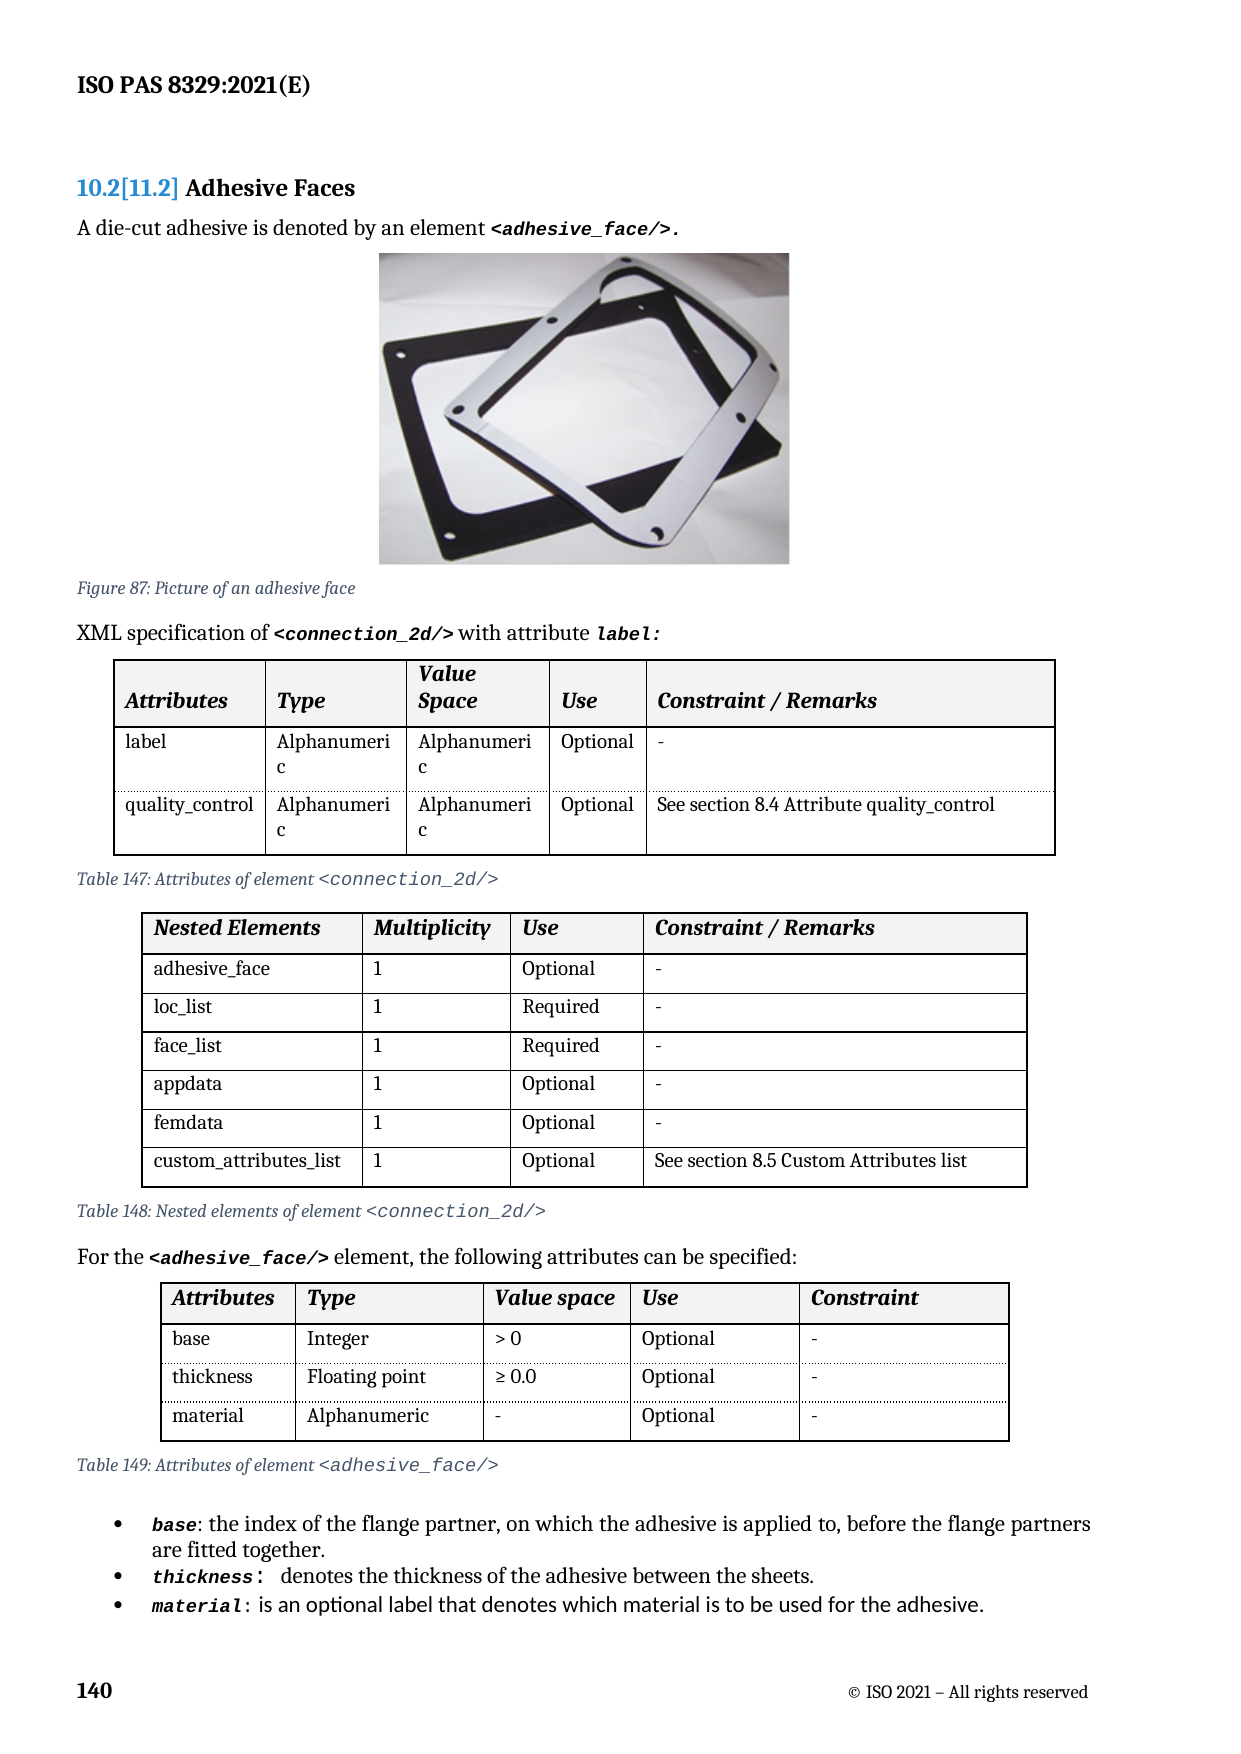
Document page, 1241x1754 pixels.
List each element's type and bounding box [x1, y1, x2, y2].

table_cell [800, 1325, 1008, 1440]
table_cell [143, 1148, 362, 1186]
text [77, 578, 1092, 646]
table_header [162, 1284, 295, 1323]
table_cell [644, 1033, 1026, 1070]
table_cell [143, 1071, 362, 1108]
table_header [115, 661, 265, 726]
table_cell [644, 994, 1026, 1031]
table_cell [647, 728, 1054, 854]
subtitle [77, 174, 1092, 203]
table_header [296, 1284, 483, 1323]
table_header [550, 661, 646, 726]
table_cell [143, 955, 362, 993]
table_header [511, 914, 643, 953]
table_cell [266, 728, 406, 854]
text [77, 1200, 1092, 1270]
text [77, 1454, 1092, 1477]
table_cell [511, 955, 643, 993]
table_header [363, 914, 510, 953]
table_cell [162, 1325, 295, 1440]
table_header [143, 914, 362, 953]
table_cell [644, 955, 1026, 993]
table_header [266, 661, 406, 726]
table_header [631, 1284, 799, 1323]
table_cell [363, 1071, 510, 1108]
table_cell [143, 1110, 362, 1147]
picture [379, 253, 791, 566]
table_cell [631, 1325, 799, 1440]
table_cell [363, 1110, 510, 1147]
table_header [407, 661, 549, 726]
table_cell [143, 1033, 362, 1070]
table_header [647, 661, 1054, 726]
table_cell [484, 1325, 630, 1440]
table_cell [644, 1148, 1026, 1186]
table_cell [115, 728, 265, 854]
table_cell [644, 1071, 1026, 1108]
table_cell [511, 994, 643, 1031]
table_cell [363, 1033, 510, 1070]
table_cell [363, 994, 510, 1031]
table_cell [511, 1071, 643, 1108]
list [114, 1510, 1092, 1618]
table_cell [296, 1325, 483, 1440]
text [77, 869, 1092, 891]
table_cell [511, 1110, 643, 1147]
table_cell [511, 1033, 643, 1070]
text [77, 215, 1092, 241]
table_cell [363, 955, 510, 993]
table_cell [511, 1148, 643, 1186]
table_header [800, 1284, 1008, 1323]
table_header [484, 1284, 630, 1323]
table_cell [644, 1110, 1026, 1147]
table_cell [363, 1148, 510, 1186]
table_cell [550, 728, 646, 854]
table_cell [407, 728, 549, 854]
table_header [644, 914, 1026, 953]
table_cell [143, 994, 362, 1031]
